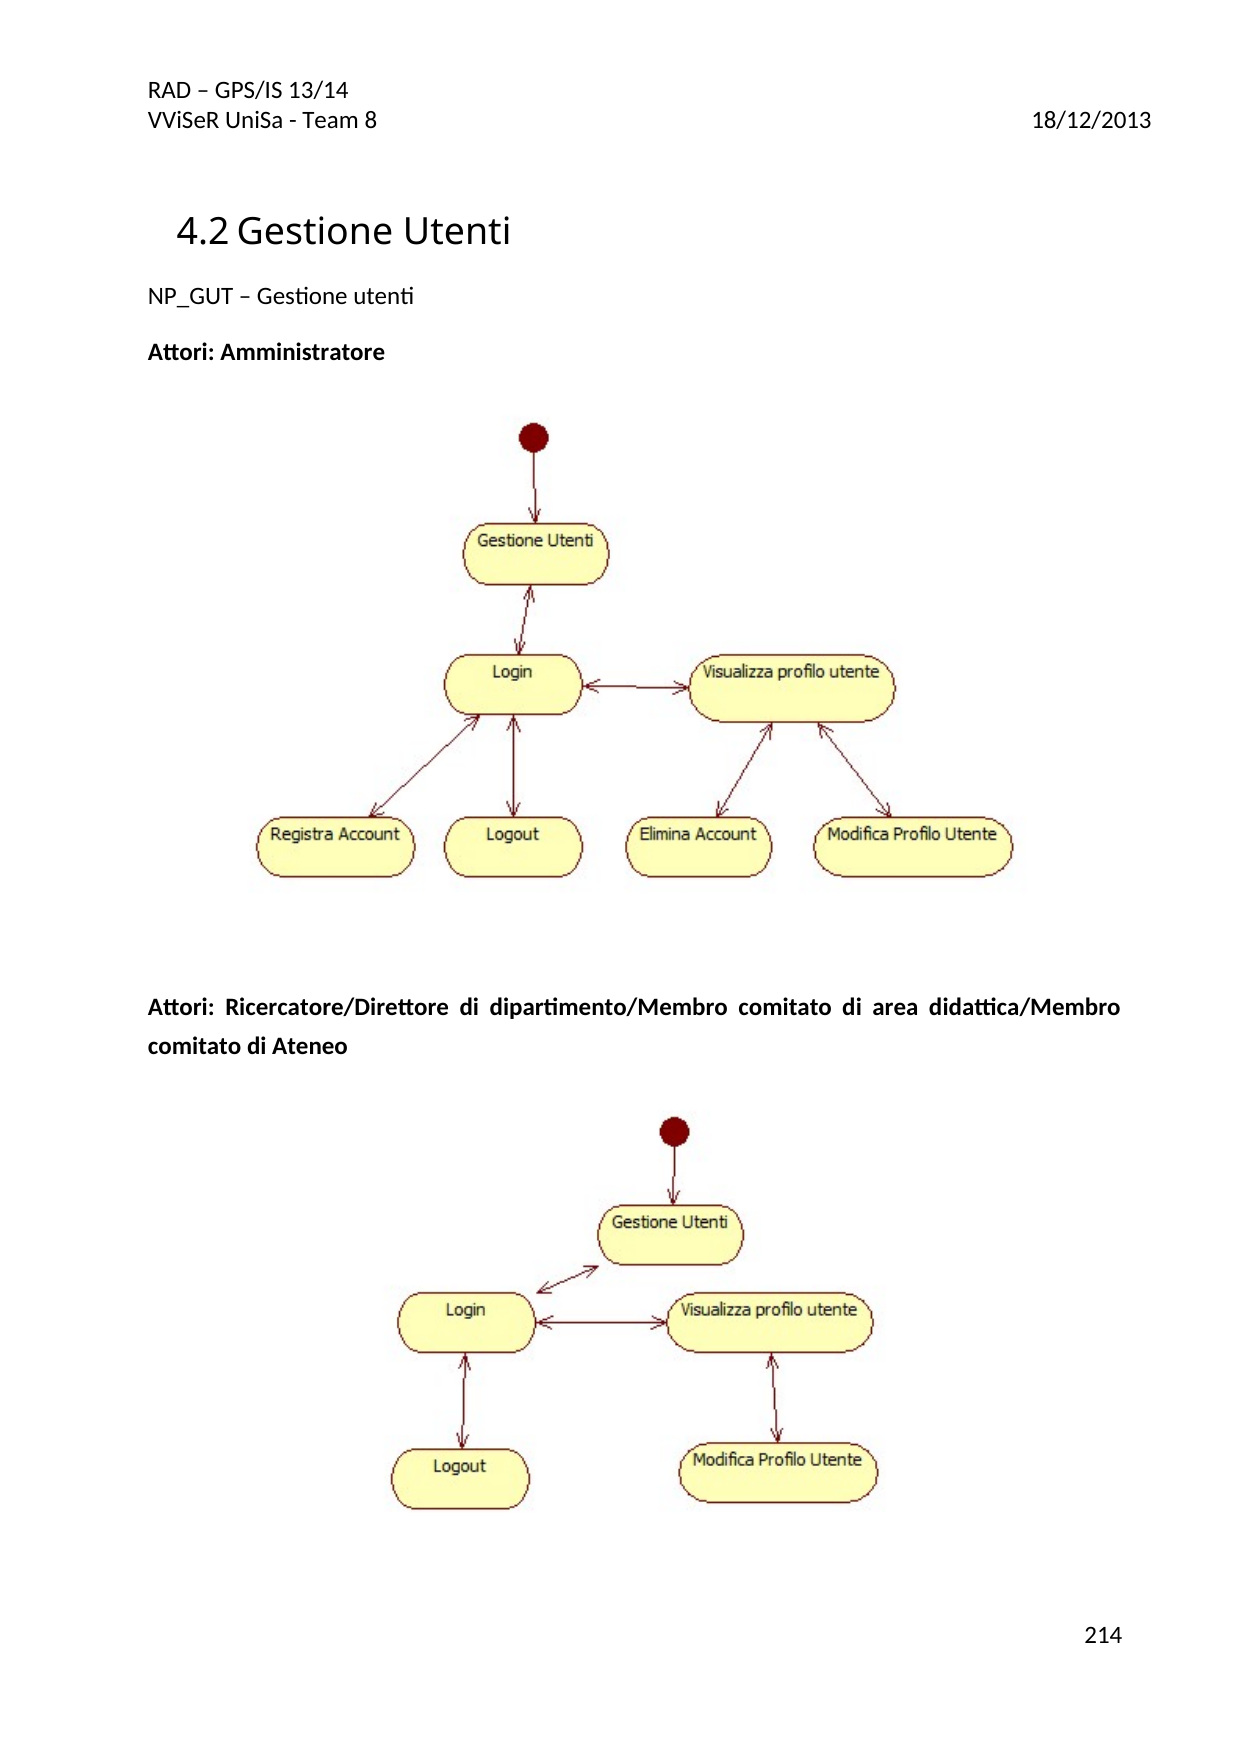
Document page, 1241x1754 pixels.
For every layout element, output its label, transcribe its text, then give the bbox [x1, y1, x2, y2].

subtitle Gestione Utenti [176, 204, 1122, 255]
text Attori: Amministratore [148, 336, 1122, 367]
text Attori: Ricercatore/Direttore di dipartimento/Membro comitato di area didattica/Membro comitato di Ateneo [148, 991, 1122, 1061]
picture [225, 392, 1044, 909]
text NP_GUT – Gestione utenti [148, 280, 1122, 311]
picture [360, 1086, 910, 1541]
